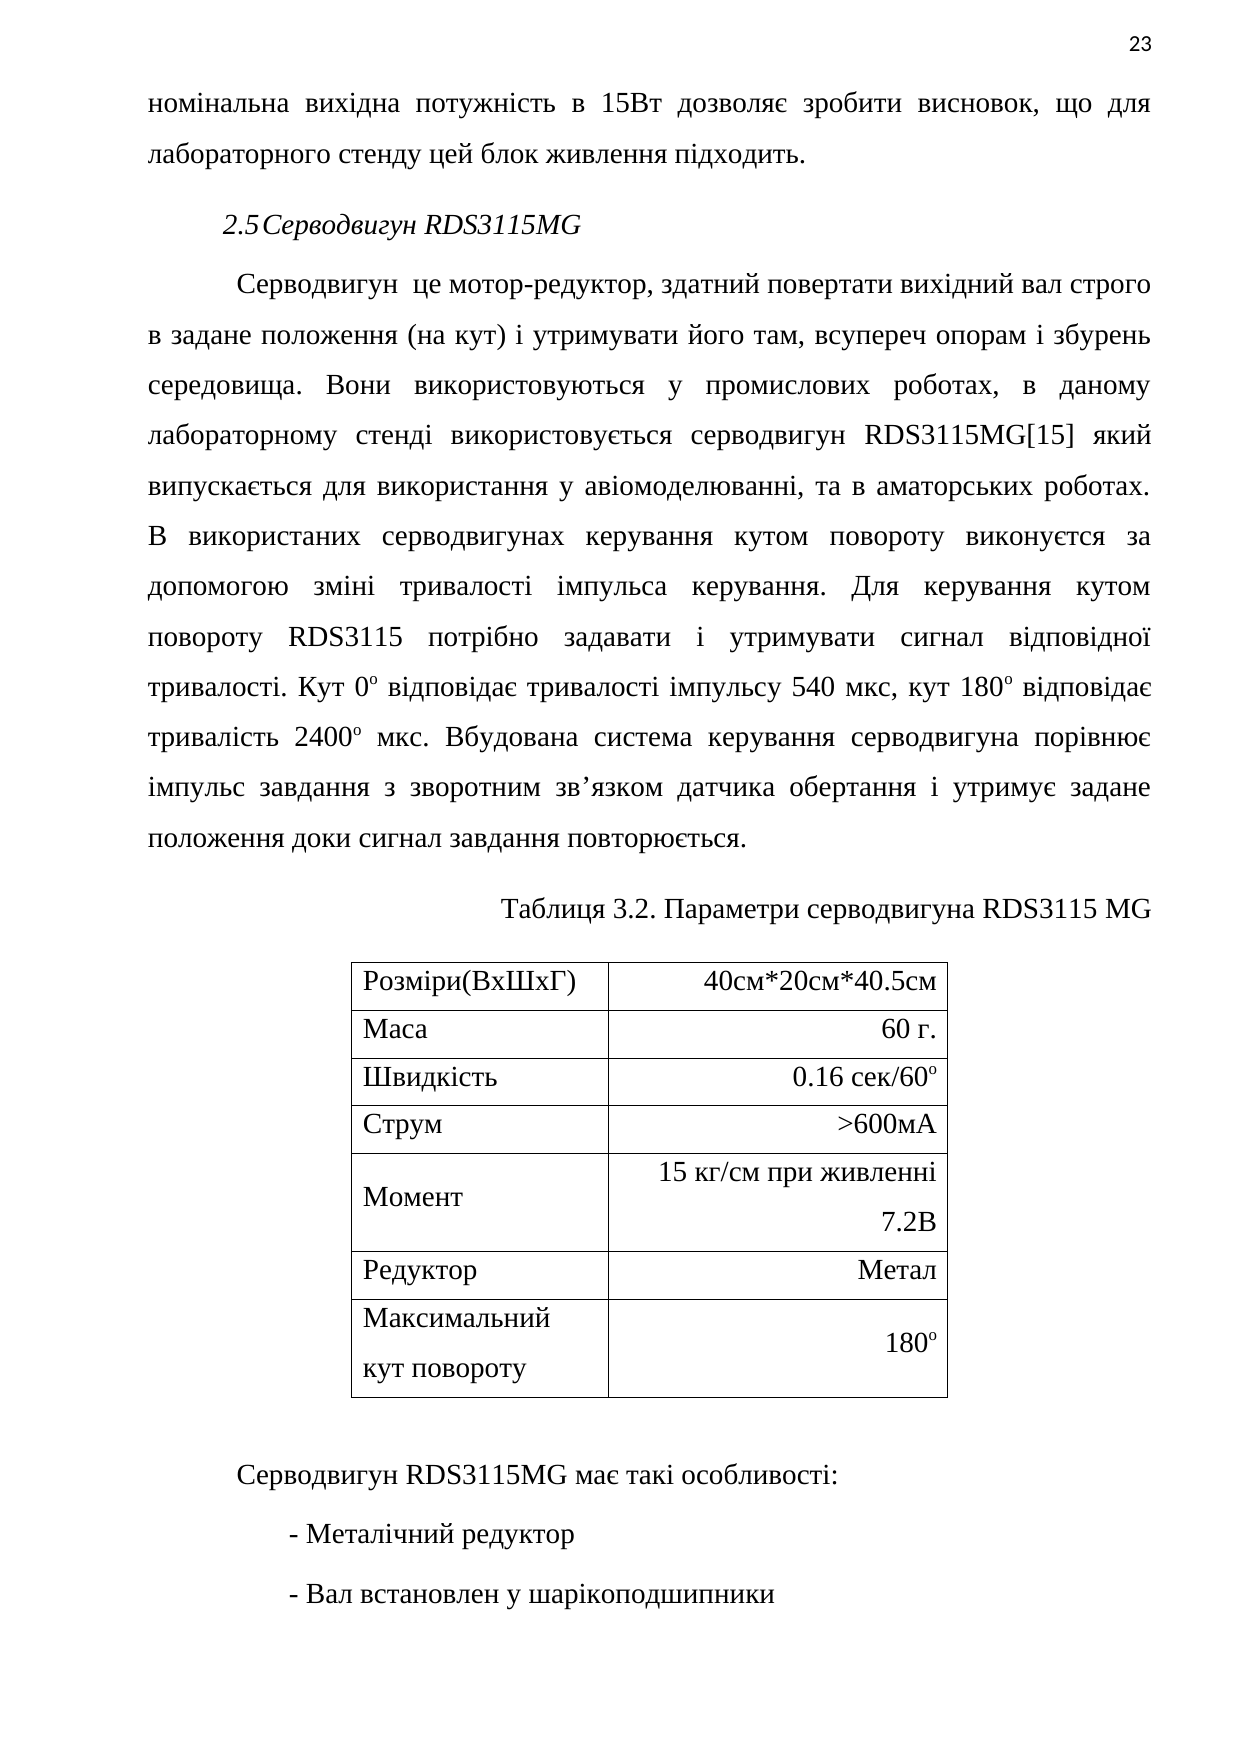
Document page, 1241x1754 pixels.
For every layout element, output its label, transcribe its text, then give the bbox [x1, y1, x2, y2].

table_cell Метал [609, 1252, 947, 1299]
table_cell 180о [609, 1300, 947, 1397]
table_cell Максимальний кут повороту [352, 1300, 608, 1397]
table_cell Редуктор [352, 1252, 608, 1299]
list Таблиця 3.2. Параметри серводвигуна RDS3115 MG [223, 891, 1152, 924]
table_cell Струм [352, 1106, 608, 1153]
table_cell >600мА [609, 1106, 947, 1153]
list Серводвигун RDS3115MG [223, 207, 1152, 241]
text - Металічний редуктор [148, 1517, 1152, 1550]
text - Вал встановлен у шарікоподшипники [148, 1576, 1152, 1609]
text Серводвигун це мотор-редуктор, здатний повертати вихідний вал строго в задане положення (на кут) і утримувати його там, всупереч опорам і збурень середовища. Вони використовуються у промислових роботах, в даному лабораторному стенді використовується серводвигун RDS3115MG[15] який випускається для використання у авіомоделюванні, та в аматорських роботах. В використаних серводвигунах керування кутом повороту виконуєтся за допомогою зміні тривалості імпульса керування. Для керування кутом повороту RDS3115 потрібно задавати і утримувати сигнал відповідної тривалості. Кут 0о відповідає тривалості імпульсу 540 мкс, кут 180о відповідає тривалість 2400о мкс. Вбудована система керування серводвигуна порівнює імпульс завдання з зворотним зв’язком датчика обертання і утримує задане положення доки сигнал завдання повторюється. [148, 266, 1152, 853]
table_cell Маса [352, 1011, 608, 1058]
table_cell Швидкість [352, 1059, 608, 1105]
table_cell 0.16 сек/60о [609, 1059, 947, 1105]
table_header 40см*20см*40.5см [609, 963, 947, 1010]
text Серводвигун RDS3115MG має такі особливості: [148, 1457, 1152, 1491]
table_cell 60 г. [609, 1011, 947, 1058]
table_cell Момент [352, 1154, 608, 1251]
table_header Розміри(ВхШхГ) [352, 963, 608, 1010]
table_cell 15 кг/см при живленні 7.2В [609, 1154, 947, 1251]
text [148, 86, 1152, 169]
